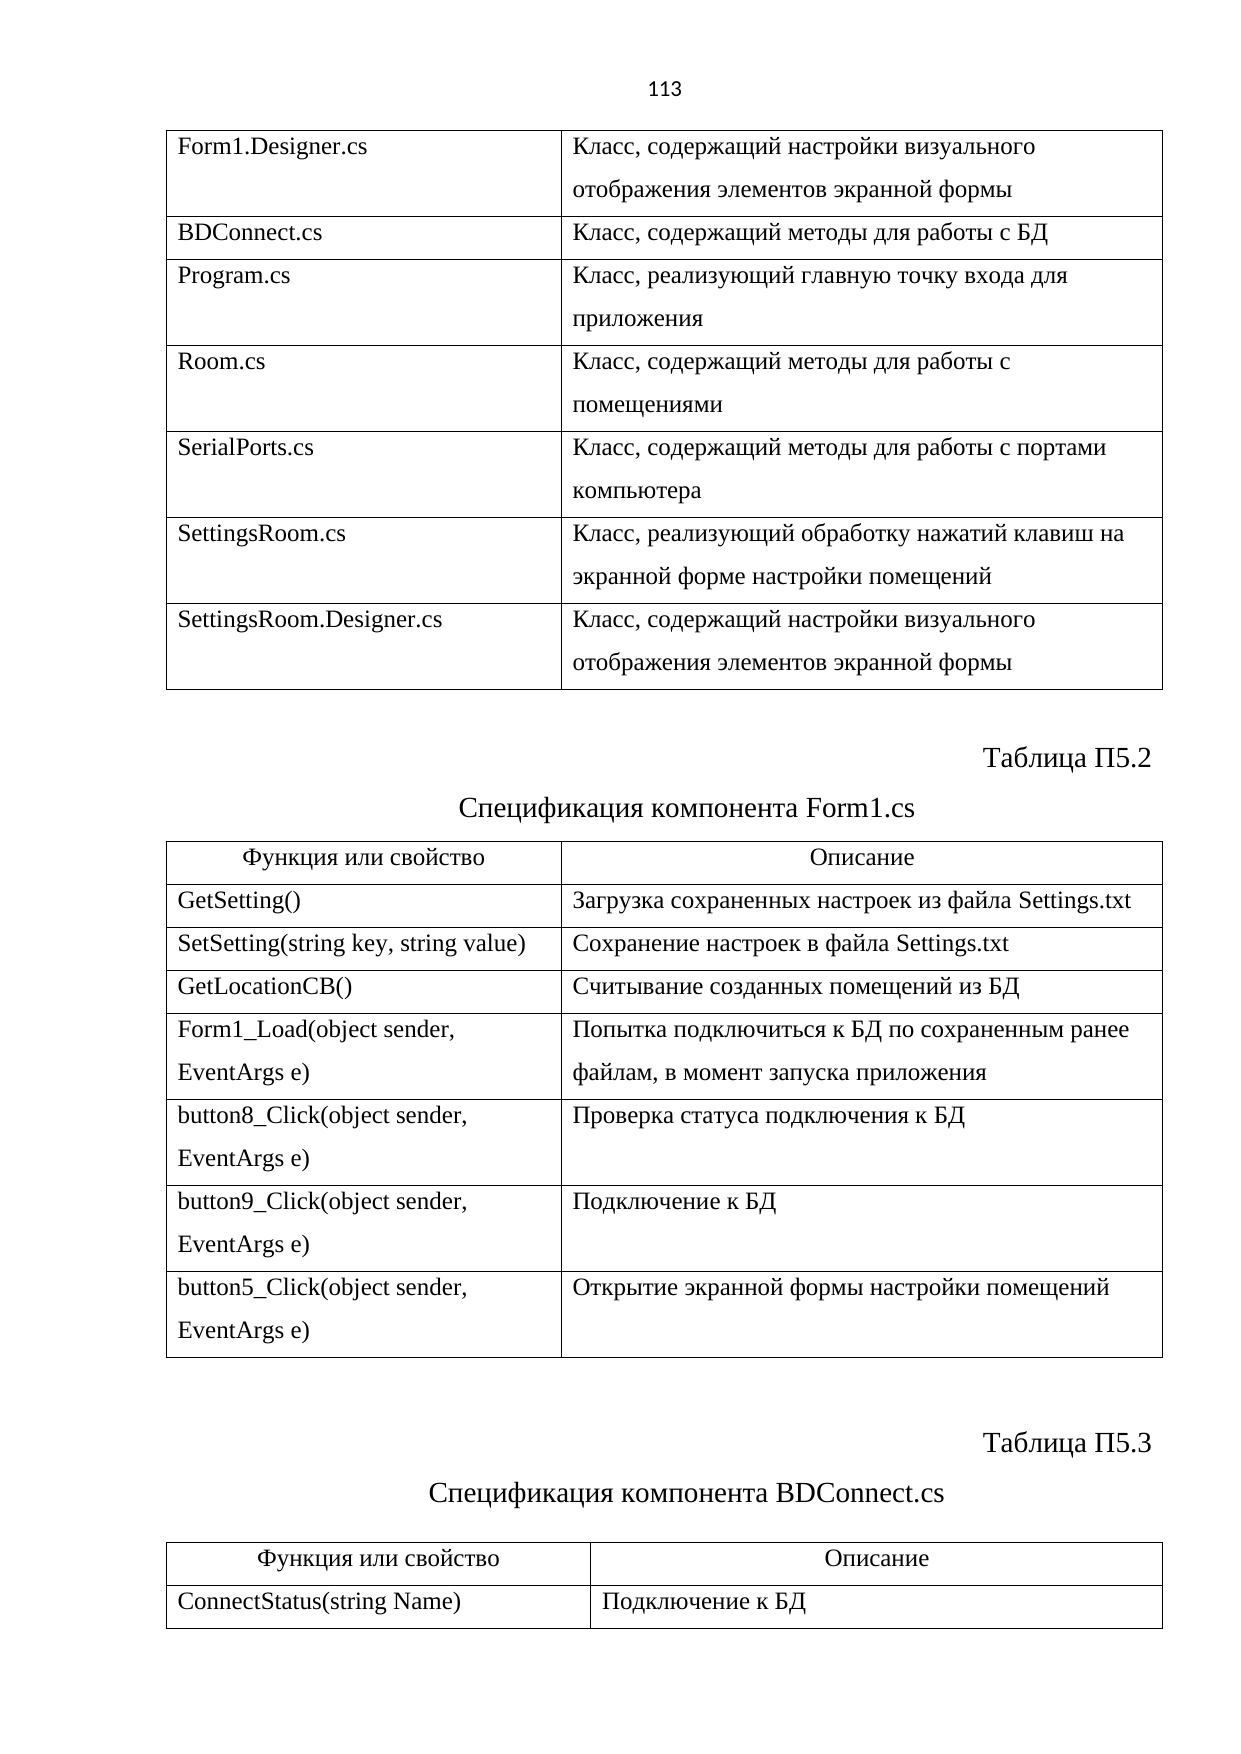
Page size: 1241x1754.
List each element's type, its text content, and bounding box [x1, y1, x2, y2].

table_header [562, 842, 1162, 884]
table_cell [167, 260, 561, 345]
text Таблица П5.2 [177, 740, 1152, 774]
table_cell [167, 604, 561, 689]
text Таблица П5.3 [177, 1425, 1152, 1458]
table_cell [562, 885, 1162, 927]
text Спецификация компонента Form1.cs [177, 791, 1152, 824]
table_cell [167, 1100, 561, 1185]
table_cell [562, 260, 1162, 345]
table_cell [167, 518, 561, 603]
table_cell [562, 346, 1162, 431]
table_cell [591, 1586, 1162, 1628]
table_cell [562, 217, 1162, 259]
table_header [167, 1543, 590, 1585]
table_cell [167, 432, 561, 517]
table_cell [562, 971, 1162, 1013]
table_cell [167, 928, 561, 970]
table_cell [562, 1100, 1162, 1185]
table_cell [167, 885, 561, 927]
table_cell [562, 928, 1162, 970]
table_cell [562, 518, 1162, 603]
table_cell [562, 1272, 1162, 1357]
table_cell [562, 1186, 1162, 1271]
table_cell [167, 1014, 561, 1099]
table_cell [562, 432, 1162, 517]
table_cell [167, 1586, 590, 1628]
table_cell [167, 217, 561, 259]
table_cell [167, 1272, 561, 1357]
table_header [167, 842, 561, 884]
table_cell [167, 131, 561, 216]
text Спецификация компонента BDConnect.cs [177, 1475, 1152, 1509]
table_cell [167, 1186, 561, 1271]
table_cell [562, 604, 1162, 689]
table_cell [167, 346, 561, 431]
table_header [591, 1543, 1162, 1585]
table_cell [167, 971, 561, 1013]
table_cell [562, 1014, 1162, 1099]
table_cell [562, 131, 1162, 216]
